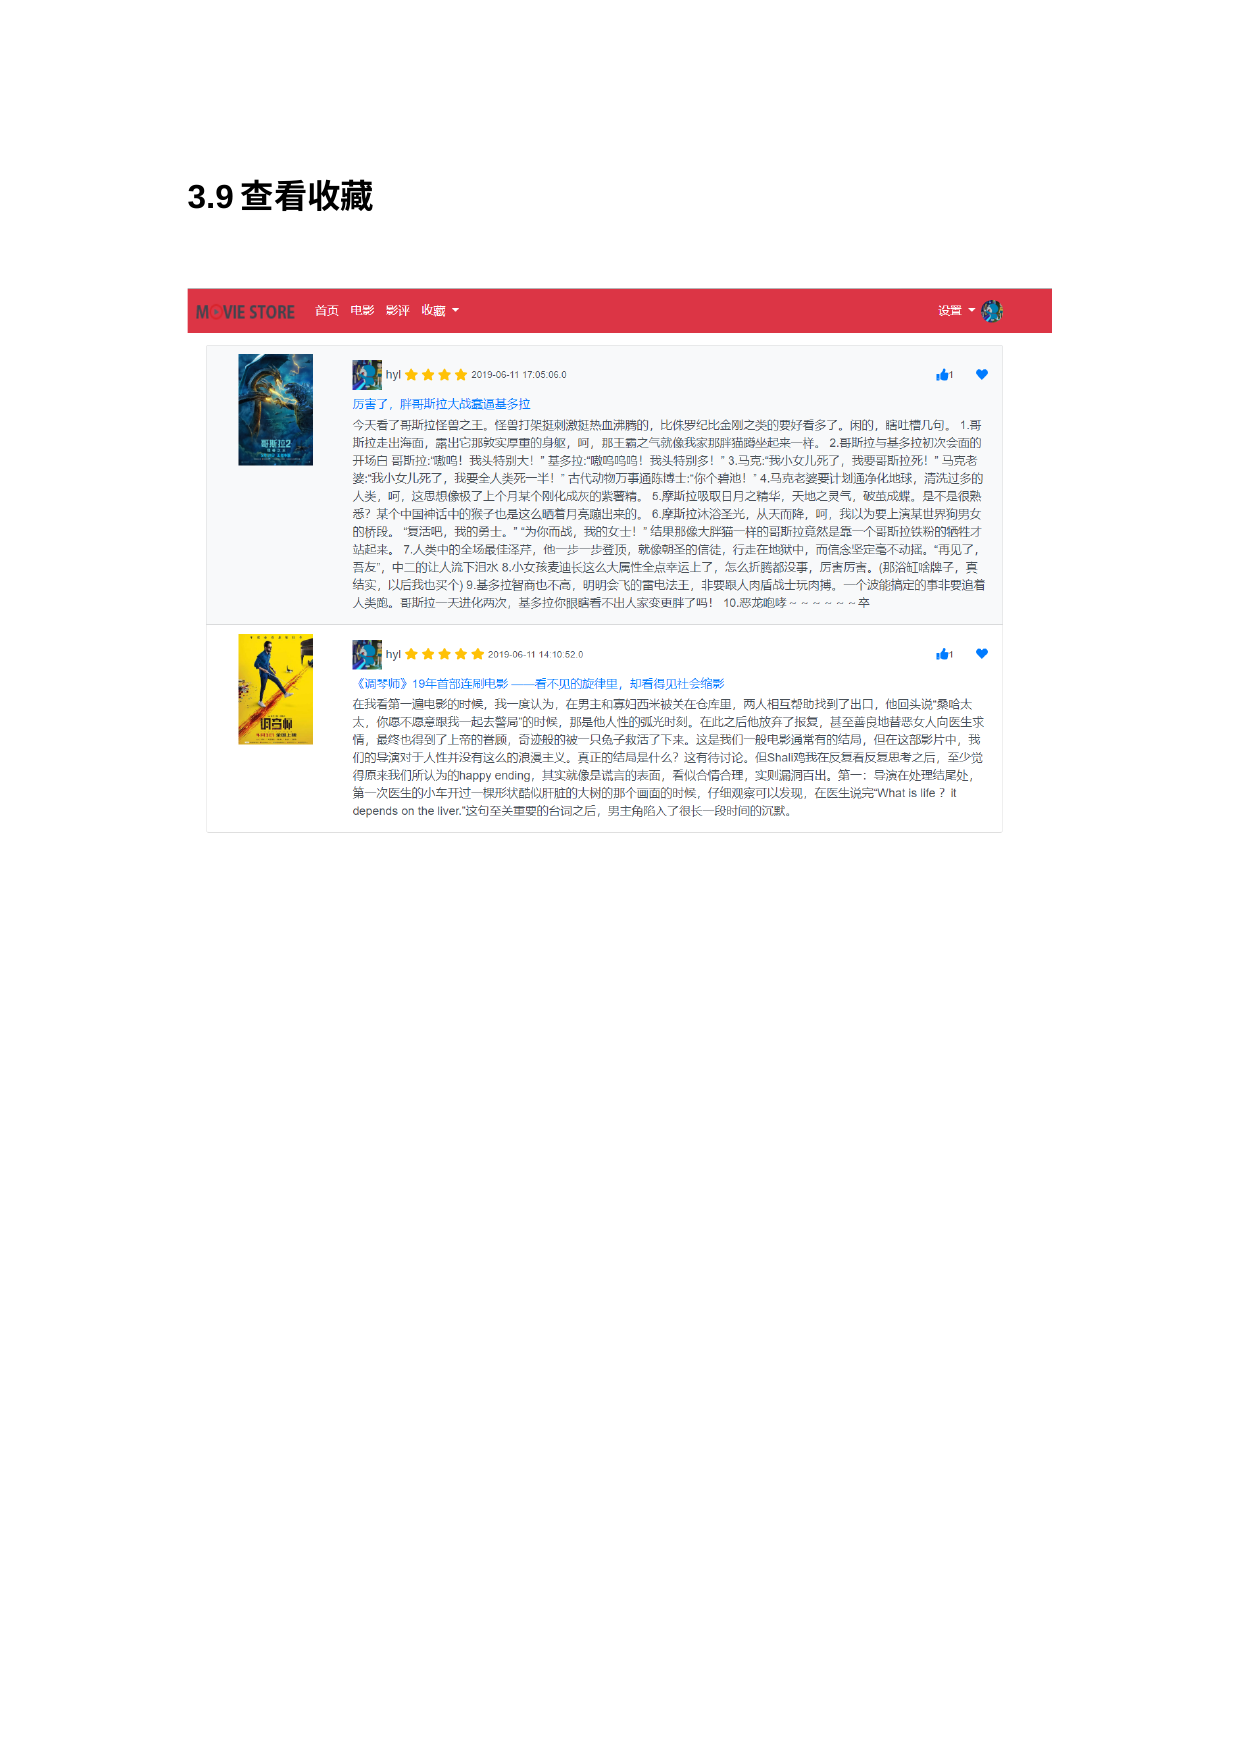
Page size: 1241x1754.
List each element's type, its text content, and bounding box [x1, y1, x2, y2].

subtitle 3.9查看收藏 [187, 162, 1053, 227]
picture [187, 288, 1052, 839]
